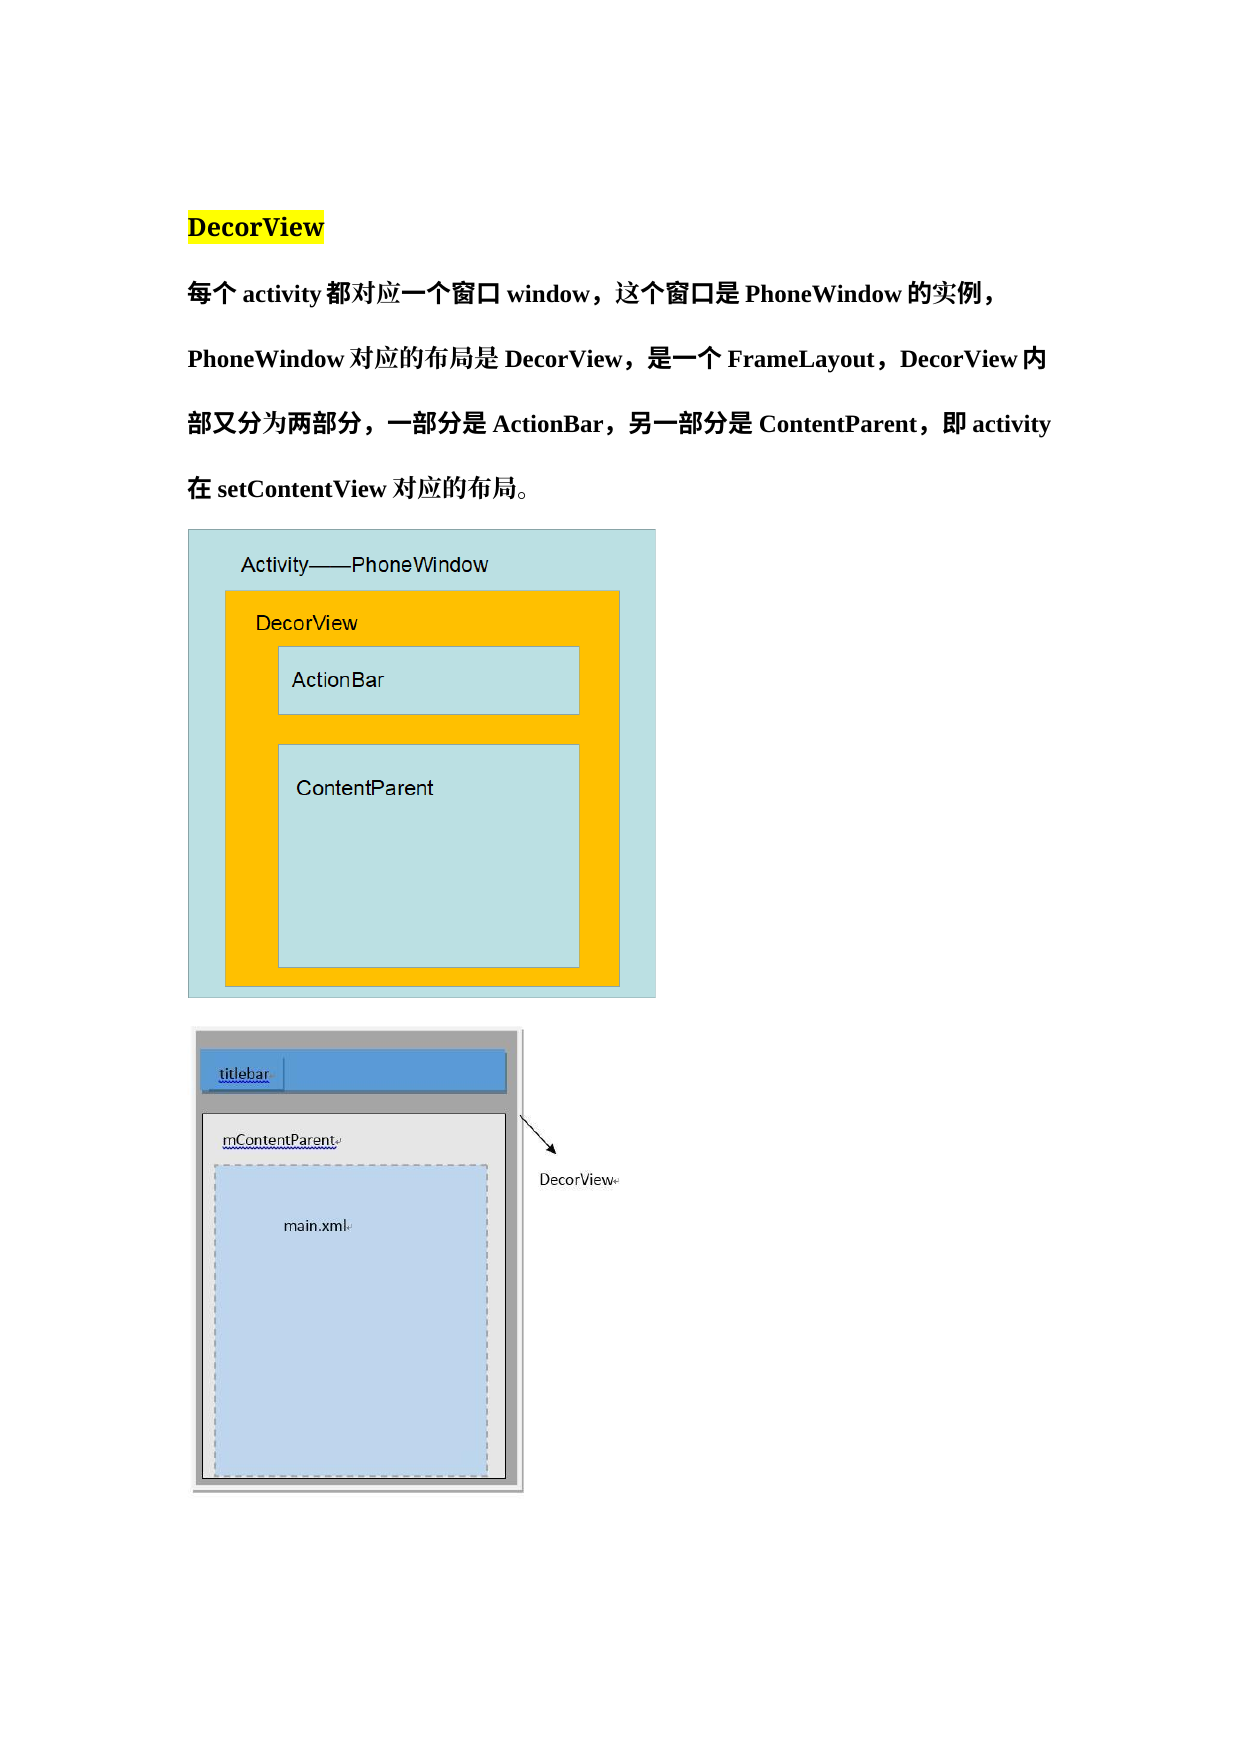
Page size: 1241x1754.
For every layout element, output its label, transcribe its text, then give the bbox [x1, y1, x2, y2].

picture [187, 1012, 643, 1522]
text DecorView [187, 194, 1053, 259]
text 每个activity都对应一个窗口window，这个窗口是PhoneWindow的实例，PhoneWindow对应的布局是DecorView，是一个FrameLayout，DecorView内部又分为两部分，一部分是ActionBar，另一部分是ContentParent，即activity在setContentView对应的布局。 [187, 259, 1053, 519]
picture [187, 529, 656, 998]
